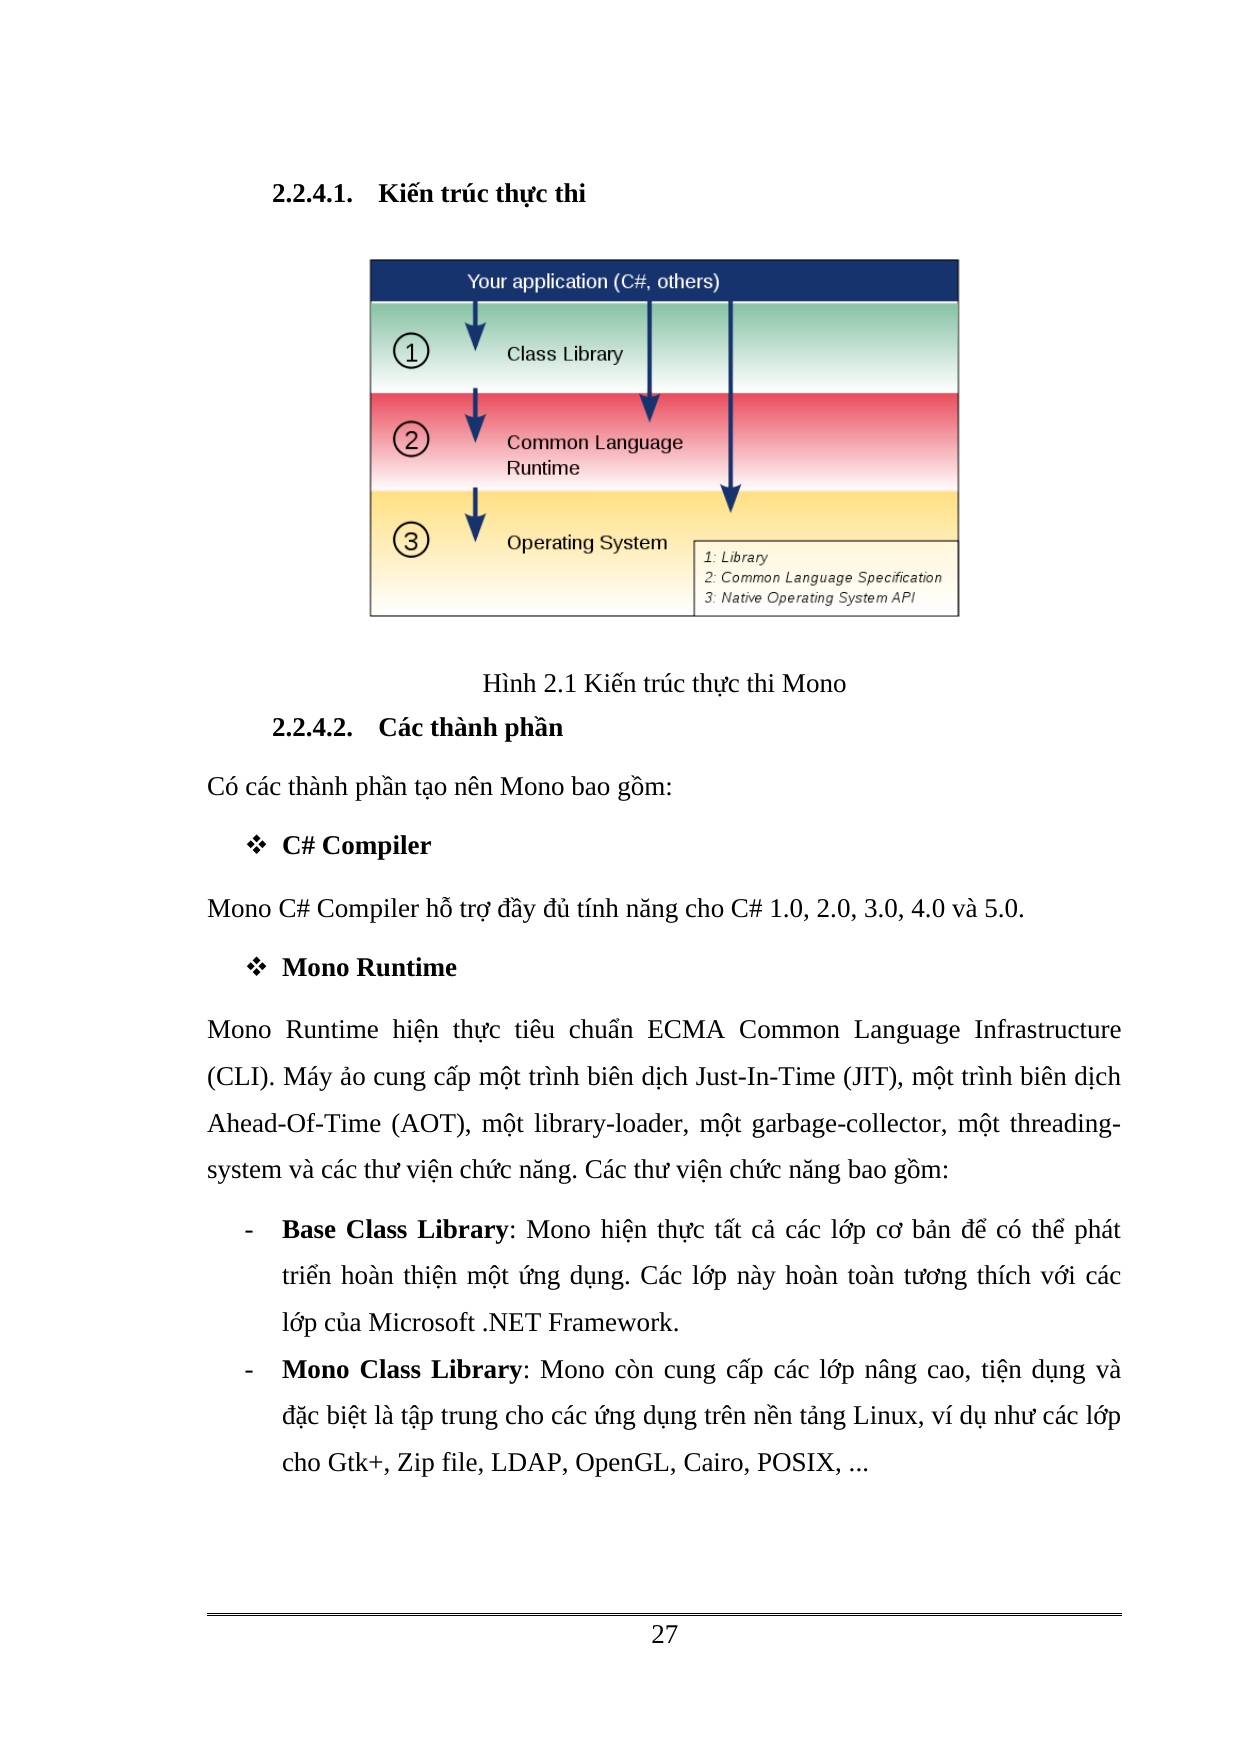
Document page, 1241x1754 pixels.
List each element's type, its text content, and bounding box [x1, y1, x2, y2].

subtitle Các thành phần [272, 711, 1122, 742]
list Mono Runtime [244, 951, 1122, 982]
text Mono Runtime hiện thực tiêu chuẩn ECMA Common Language Infrastructure (CLI). Máy ảo cung cấp một trình biên dịch Just-In-Time (JIT), một trình biên dịch Ahead-Of-Time (AOT), một library-loader, một garbage-collector, một threading-system và các thư viện chức năng. Các thư viện chức năng bao gồm: [207, 1013, 1122, 1185]
text Có các thành phần tạo nên Mono bao gồm: [207, 770, 1122, 801]
list C# Compiler [244, 829, 1122, 861]
picture [345, 236, 984, 640]
text Mono C# Compiler hỗ trợ đầy đủ tính năng cho C# 1.0, 2.0, 3.0, 4.0 và 5.0. [207, 892, 1122, 923]
list Base Class Library: Mono hiện thực tất cả các lớp cơ bản để có thể phát triển hoàn thiện một ứng dụng. Các lớp này hoàn toàn tương thích với các lớp của Microsoft .NET Framework. [244, 1213, 1122, 1337]
list Mono Class Library: Mono còn cung cấp các lớp nâng cao, tiện dụng và đặc biệt là tập trung cho các ứng dụng trên nền tảng Linux, ví dụ như các lớp cho Gtk+, Zip file, LDAP, OpenGL, Cairo, POSIX, ... [244, 1353, 1122, 1477]
subtitle Kiến trúc thực thi [272, 177, 1122, 208]
text Hình 2.1 Kiến trúc thực thi Mono [207, 667, 1122, 698]
